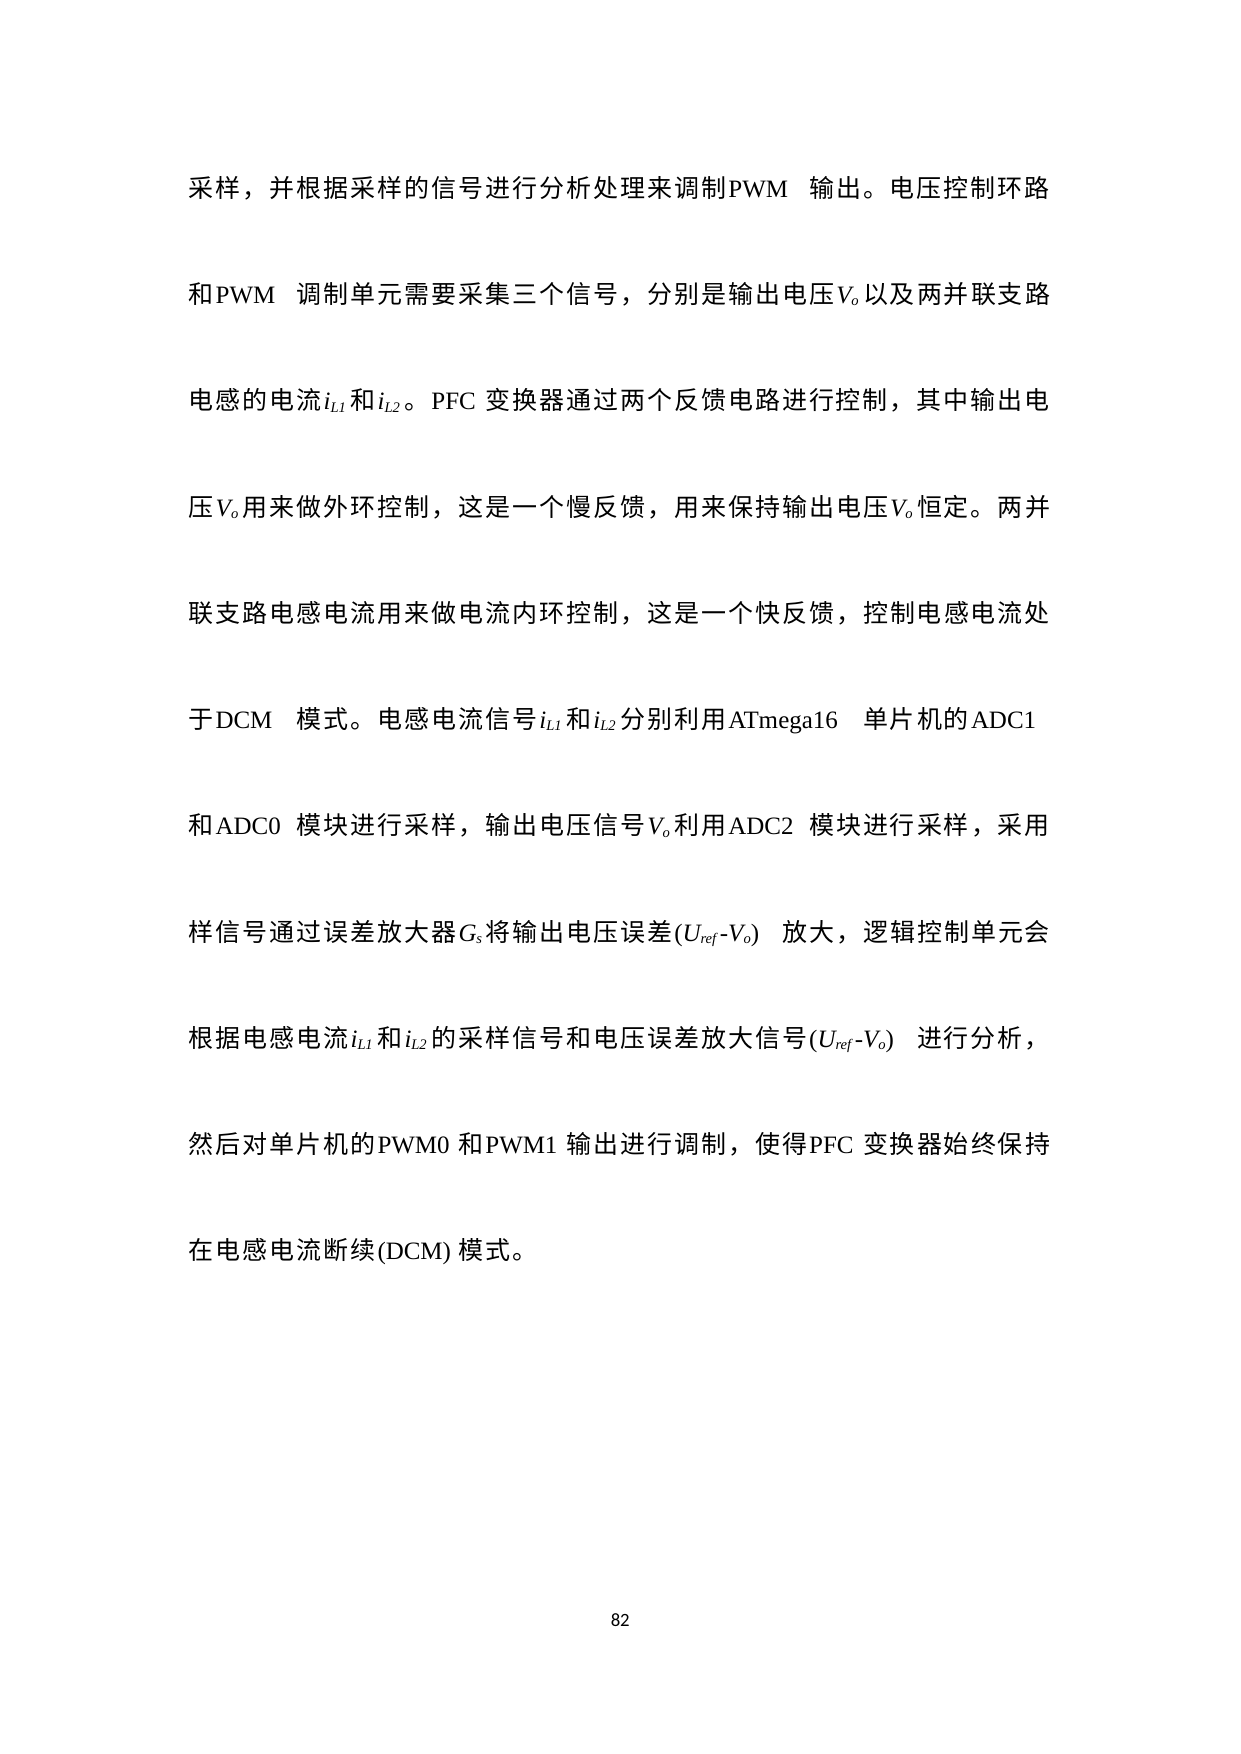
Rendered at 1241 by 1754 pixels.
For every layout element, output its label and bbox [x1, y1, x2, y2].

text [188, 151, 1052, 1284]
